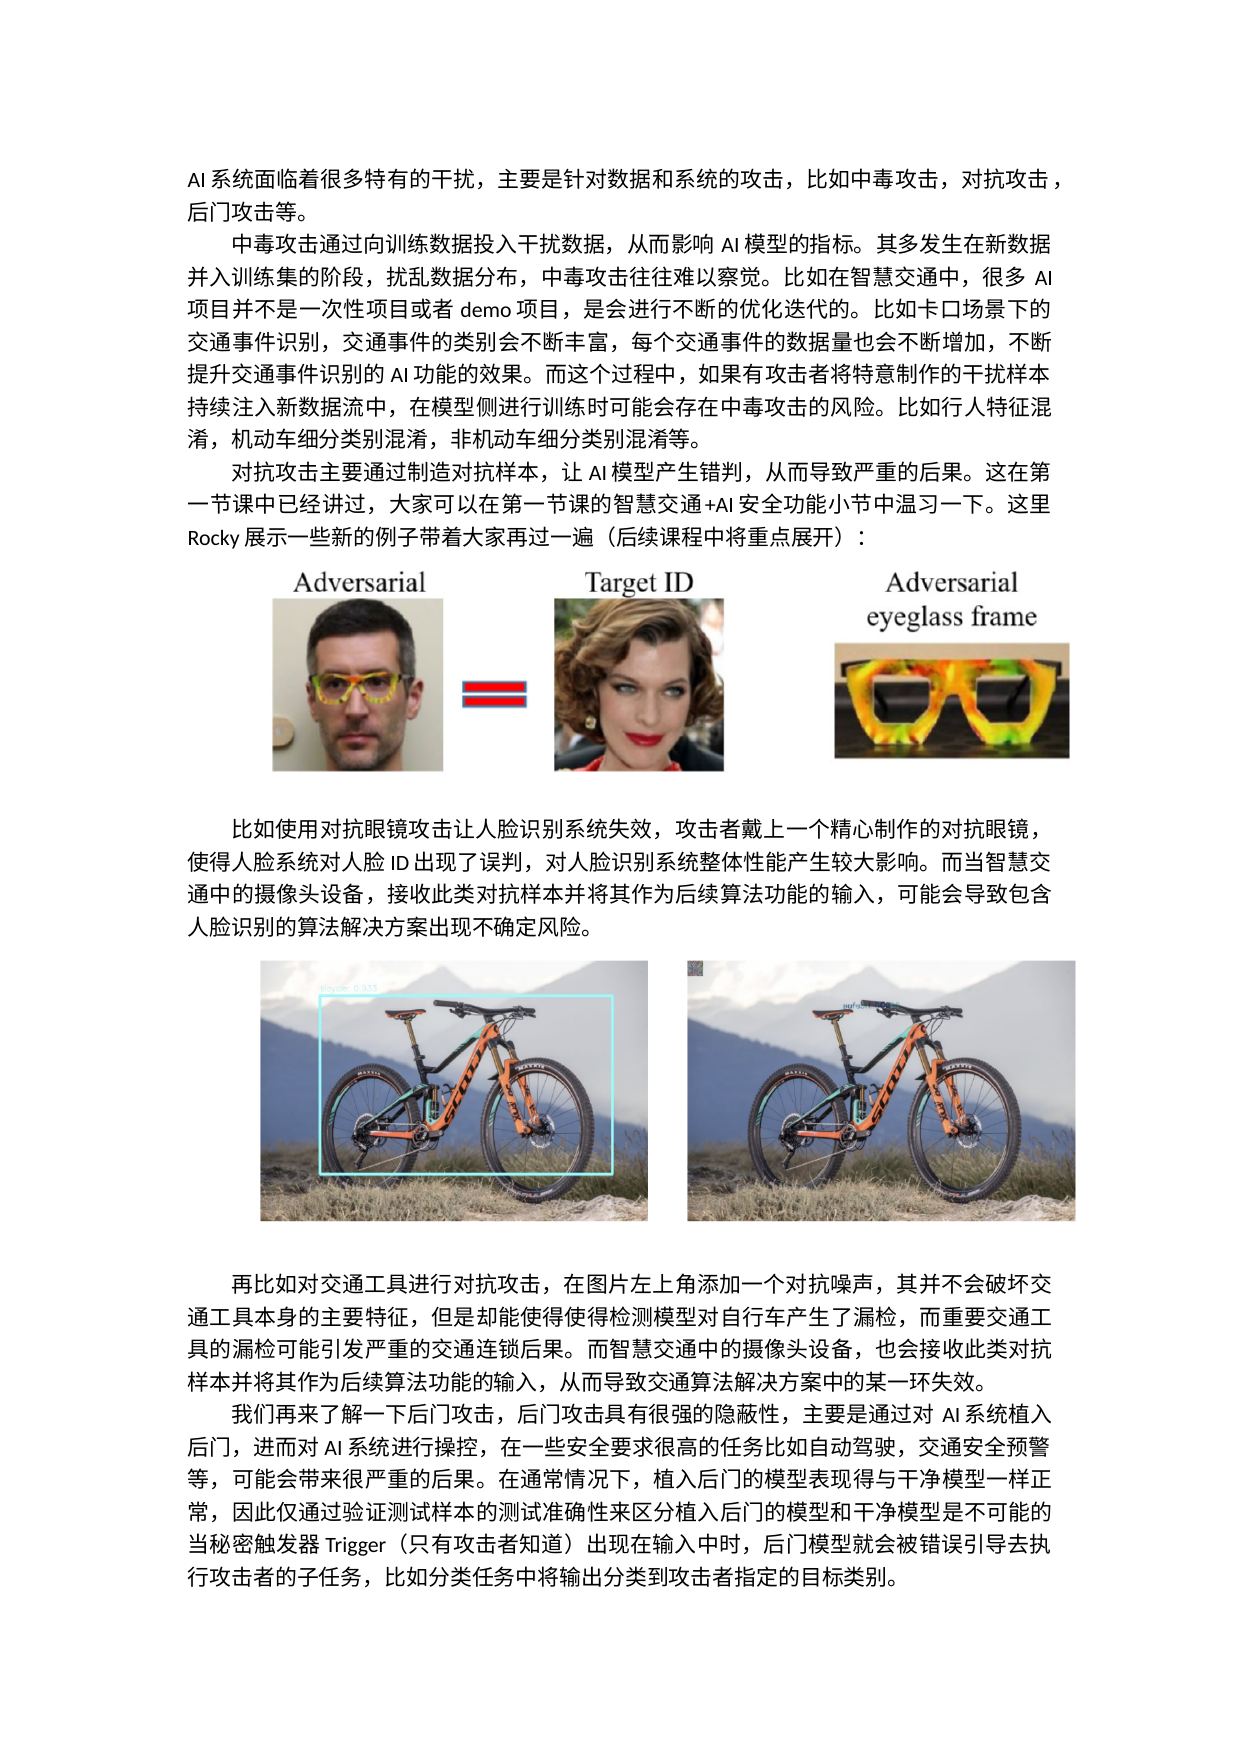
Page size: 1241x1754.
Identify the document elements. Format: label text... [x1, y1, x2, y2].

list AI系统面临着很多特有的干扰，主要是针对数据和系统的攻击，比如中毒攻击，对抗攻击，后门攻击等。 [187, 162, 1053, 227]
list 对抗攻击主要通过制造对抗样本，让AI模型产生错判，从而导致严重的后果。这在第一节课中已经讲过，大家可以在第一节课的智慧交通+AI安全功能小节中温习一下。这里Rocky展示一些新的例子带着大家再过一遍（后续课程中将重点展开）： [187, 454, 1053, 552]
list 我们再来了解一下后门攻击，后门攻击具有很强的隐蔽性，主要是通过对AI系统植入后门，进而对AI系统进行操控，在一些安全要求很高的任务比如自动驾驶，交通安全预警等，可能会带来很严重的后果。在通常情况下，植入后门的模型表现得与干净模型一样正常，因此仅通过验证测试样本的测试准确性来区分植入后门的模型和干净模型是不可能的。当秘密触发器Trigger（只有攻击者知道）出现在输入中时，后门模型就会被错误引导去执行攻击者的子任务，比如分类任务中将输出分类到攻击者指定的目标类别。 [187, 1397, 1053, 1592]
list 中毒攻击通过向训练数据投入干扰数据，从而影响AI模型的指标。其多发生在新数据并入训练集的阶段，扰乱数据分布，中毒攻击往往难以察觉。比如在智慧交通中，很多AI项目并不是一次性项目或者demo项目，是会进行不断的优化迭代的。比如卡口场景下的交通事件识别，交通事件的类别会不断丰富，每个交通事件的数据量也会不断增加，不断提升交通事件识别的AI功能的效果。而这个过程中，如果有攻击者将特意制作的干扰样本持续注入新数据流中，在模型侧进行训练时可能会存在中毒攻击的风险。比如行人特征混淆，机动车细分类别混淆，非机动车细分类别混淆等。 [187, 227, 1053, 454]
picture [231, 942, 1097, 1237]
list 比如使用对抗眼镜攻击让人脸识别系统失效，攻击者戴上一个精心制作的对抗眼镜，使得人脸系统对人脸ID出现了误判，对人脸识别系统整体性能产生较大影响。而当智慧交通中的摄像头设备，接收此类对抗样本并将其作为后续算法功能的输入，可能会导致包含人脸识别的算法解决方案出现不确定风险。 [187, 812, 1053, 942]
list 再比如对交通工具进行对抗攻击，在图片左上角添加一个对抗噪声，其并不会破坏交通工具本身的主要特征，但是却能使得使得检测模型对自行车产生了漏检，而重要交通工具的漏检可能引发严重的交通连锁后果。而智慧交通中的摄像头设备，也会接收此类对抗样本并将其作为后续算法功能的输入，从而导致交通算法解决方案中的某一环失效。 [187, 1267, 1053, 1397]
picture [231, 552, 1096, 800]
